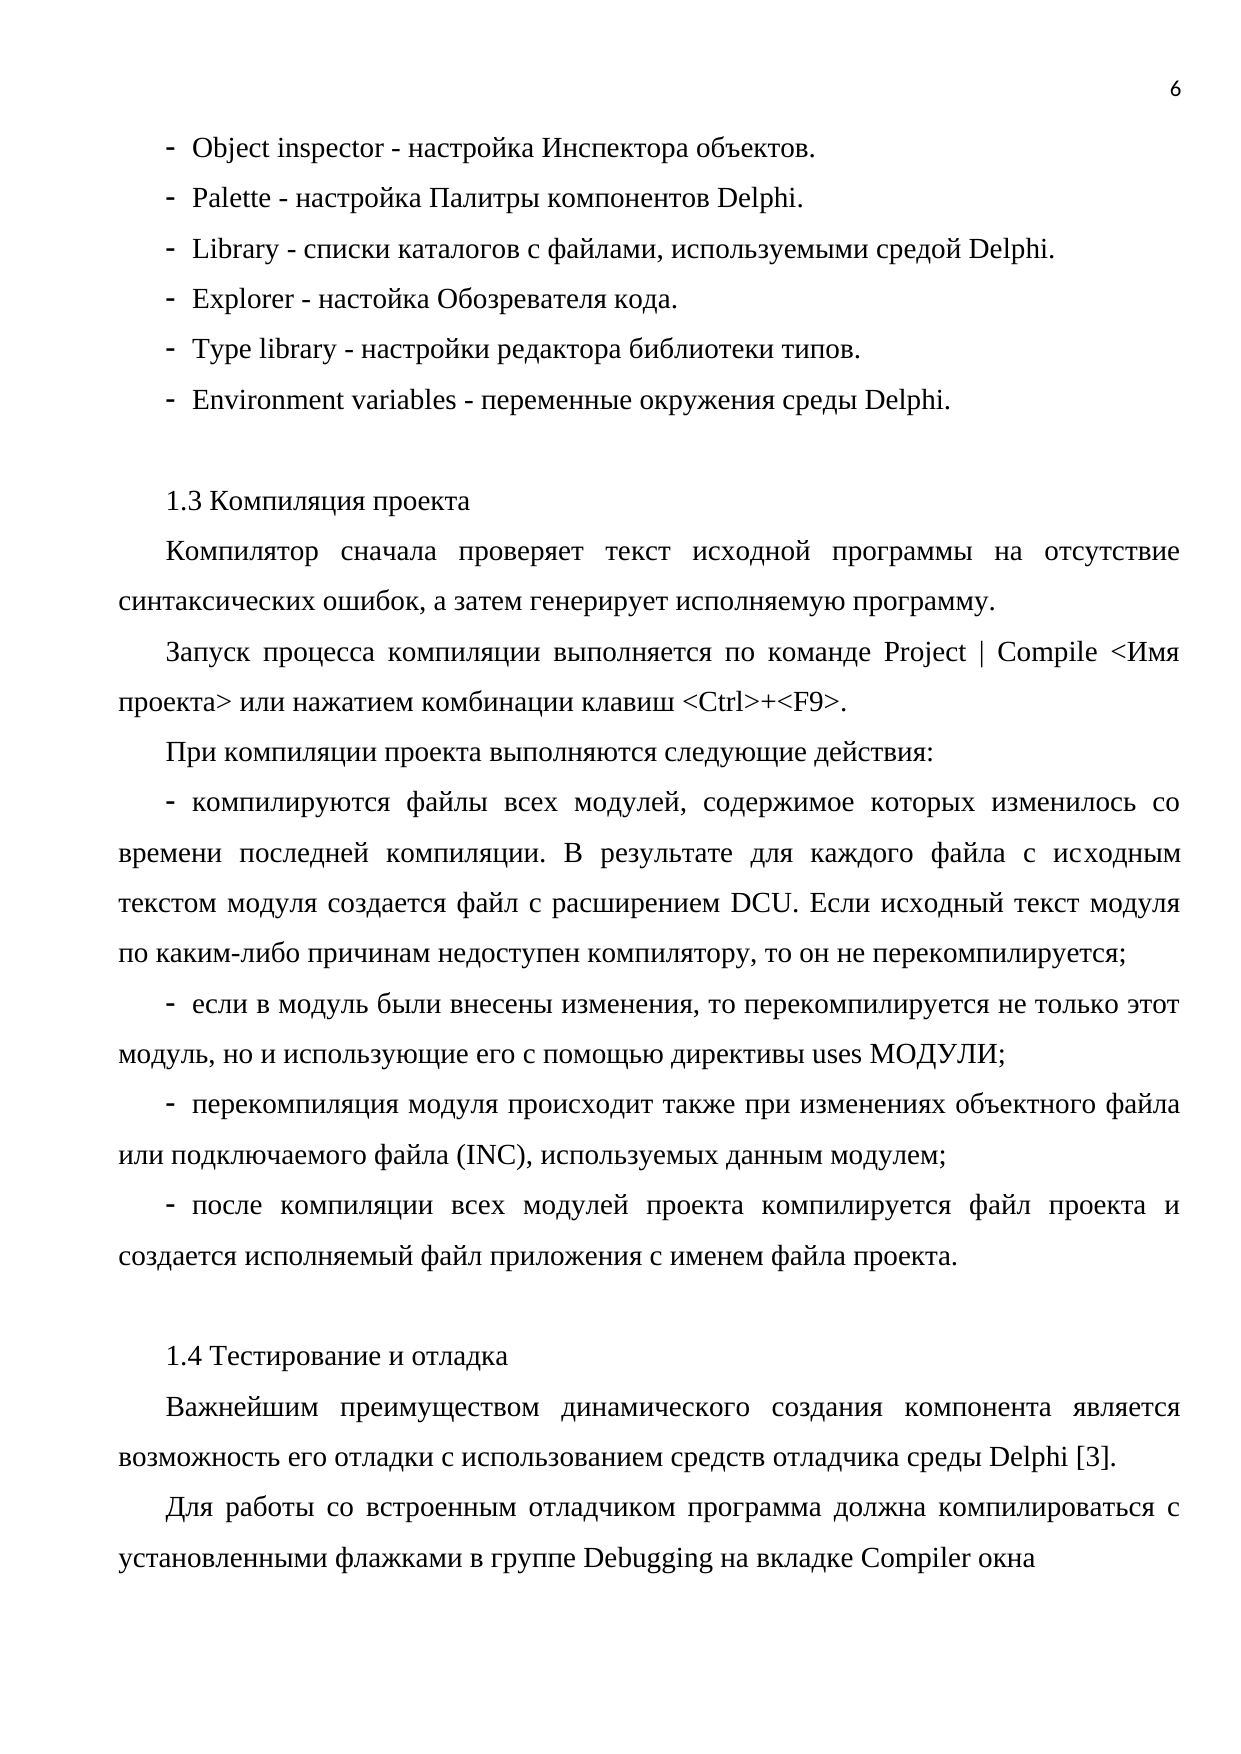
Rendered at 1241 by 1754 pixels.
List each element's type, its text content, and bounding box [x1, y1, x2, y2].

list перекомпиляция модуля происходит также при изменениях объектного файла или подключаемого файла (INC), используемых данным модулем; [118, 1087, 1181, 1171]
list после компиляции всех модулей проекта компилируется файл проекта и создается исполняемый файл приложения с именем файла проекта. [118, 1187, 1181, 1271]
list Explorer - настойка Обозревателя кода. [118, 281, 1181, 315]
subtitle 1.3 Компиляция проекта [118, 483, 1181, 516]
text Компилятор сначала проверяет текст исходной программы на отсутствие синтаксических ошибок, а затем генерирует исполняемую программу. [118, 533, 1181, 617]
list Environment variables - переменные окружения среды Delphi. [118, 382, 1181, 416]
list Type library - настройки редактора библиотеки типов. [118, 332, 1181, 365]
list компилируются файлы всех модулей, содержимое которых изменилось со времени последней компиляции. В результате для каждого файла с исходным текстом модуля создается файл с расширением DCU. Если исходный текст модуля по каким-либо причинам недоступен компилятору, то он не перекомпилируется; [118, 784, 1181, 969]
text При компиляции проекта выполняются следующие действия: [118, 734, 1181, 768]
text Запуск процесса компиляции выполняется по команде Project | Compile <Имя проекта> или нажатием комбинации клавиш <Ctrl>+<F9>. [118, 634, 1181, 717]
list если в модуль были внесены изменения, то перекомпилируется не только этот модуль, но и использующие его с помощью директивы uses МОДУЛИ; [118, 986, 1181, 1070]
text Для работы со встроенным отладчиком программа должна компилироваться с установленными флажками в группе Debugging на вкладке Compiler окна [118, 1489, 1181, 1573]
subtitle 1.4 Тестирование и отладка [118, 1338, 1181, 1372]
list Library - списки каталогов с файлами, используемыми средой Delphi. [118, 231, 1181, 264]
list Palette - настройка Палитры компонентов Delphi. [118, 180, 1181, 214]
list Object inspector - настройка Инспектора объектов. [118, 130, 1181, 163]
text Важнейшим преимуществом динамического создания компонента является возможность его отладки с использованием средств отладчика среды Delphi [3]. [118, 1389, 1181, 1473]
